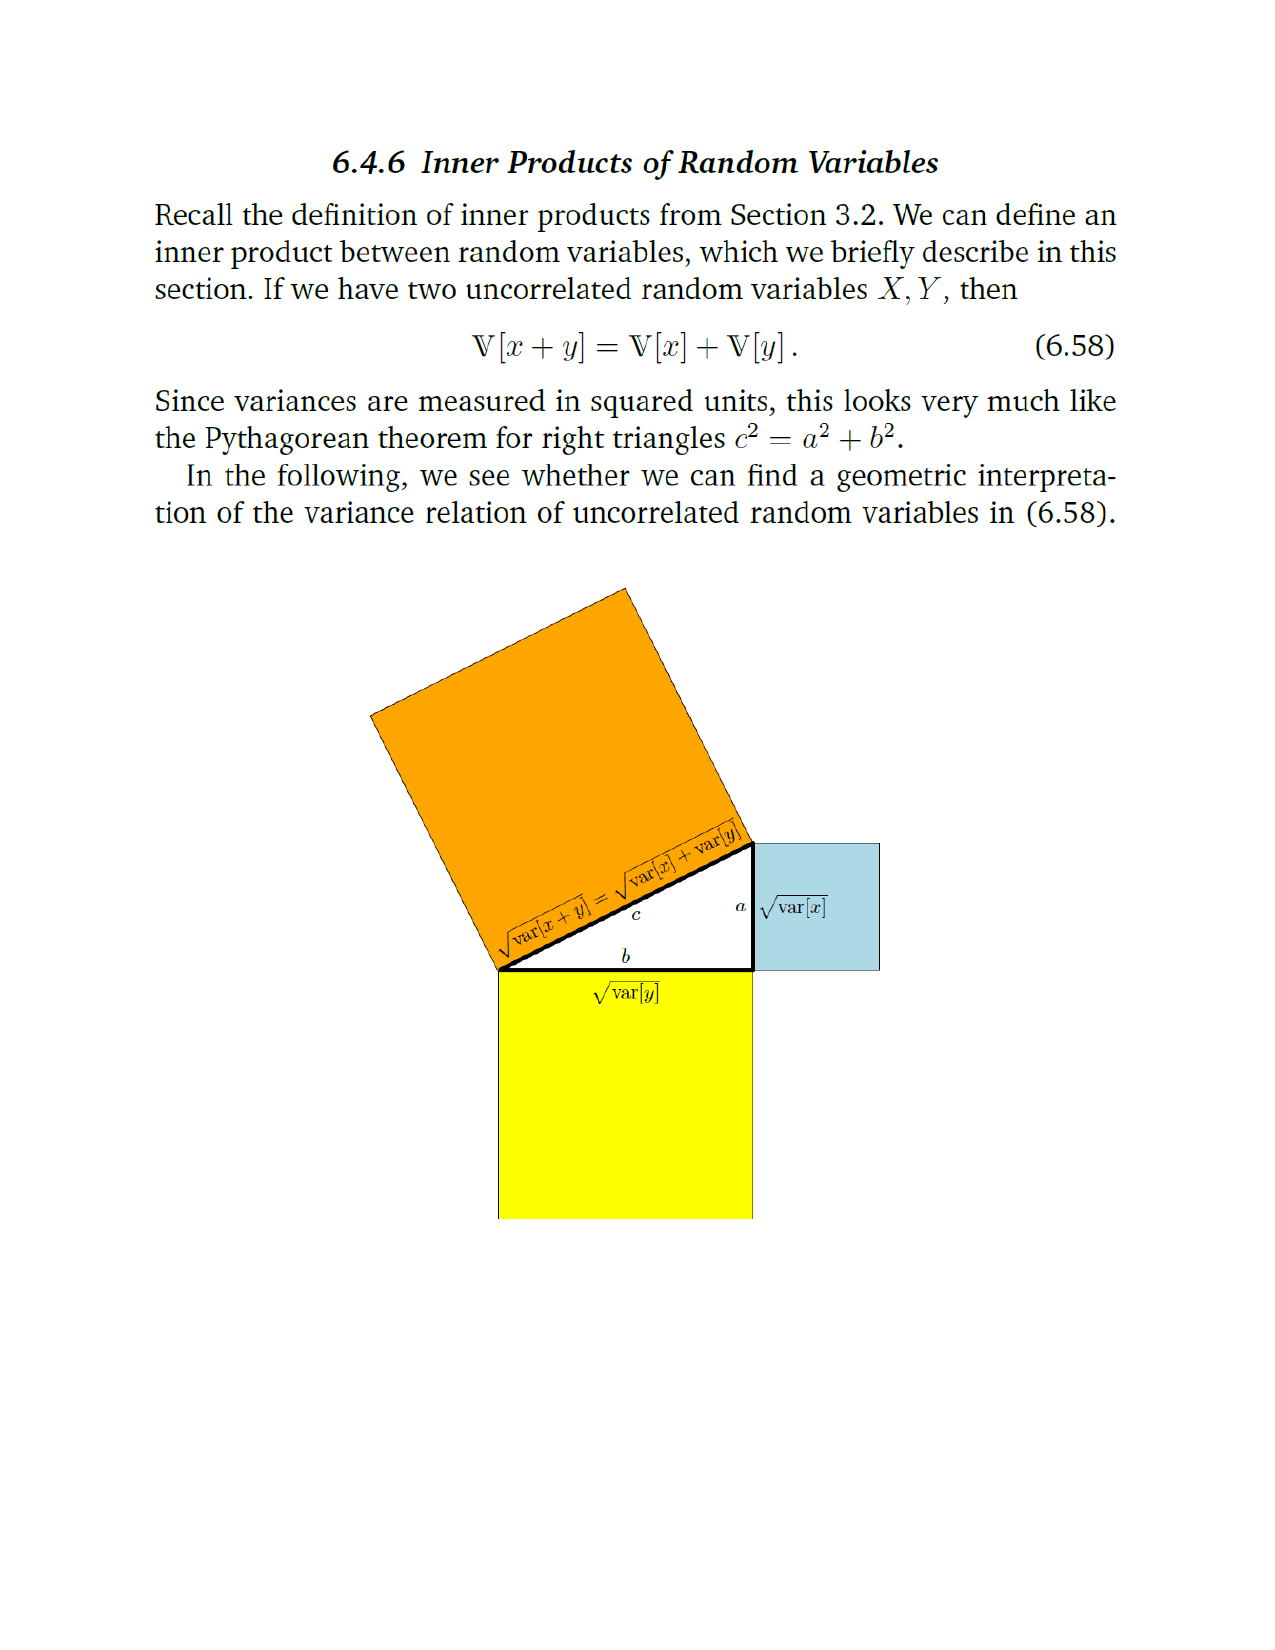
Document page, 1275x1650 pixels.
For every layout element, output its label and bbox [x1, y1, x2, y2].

picture [150, 150, 1125, 528]
picture [253, 568, 961, 1219]
